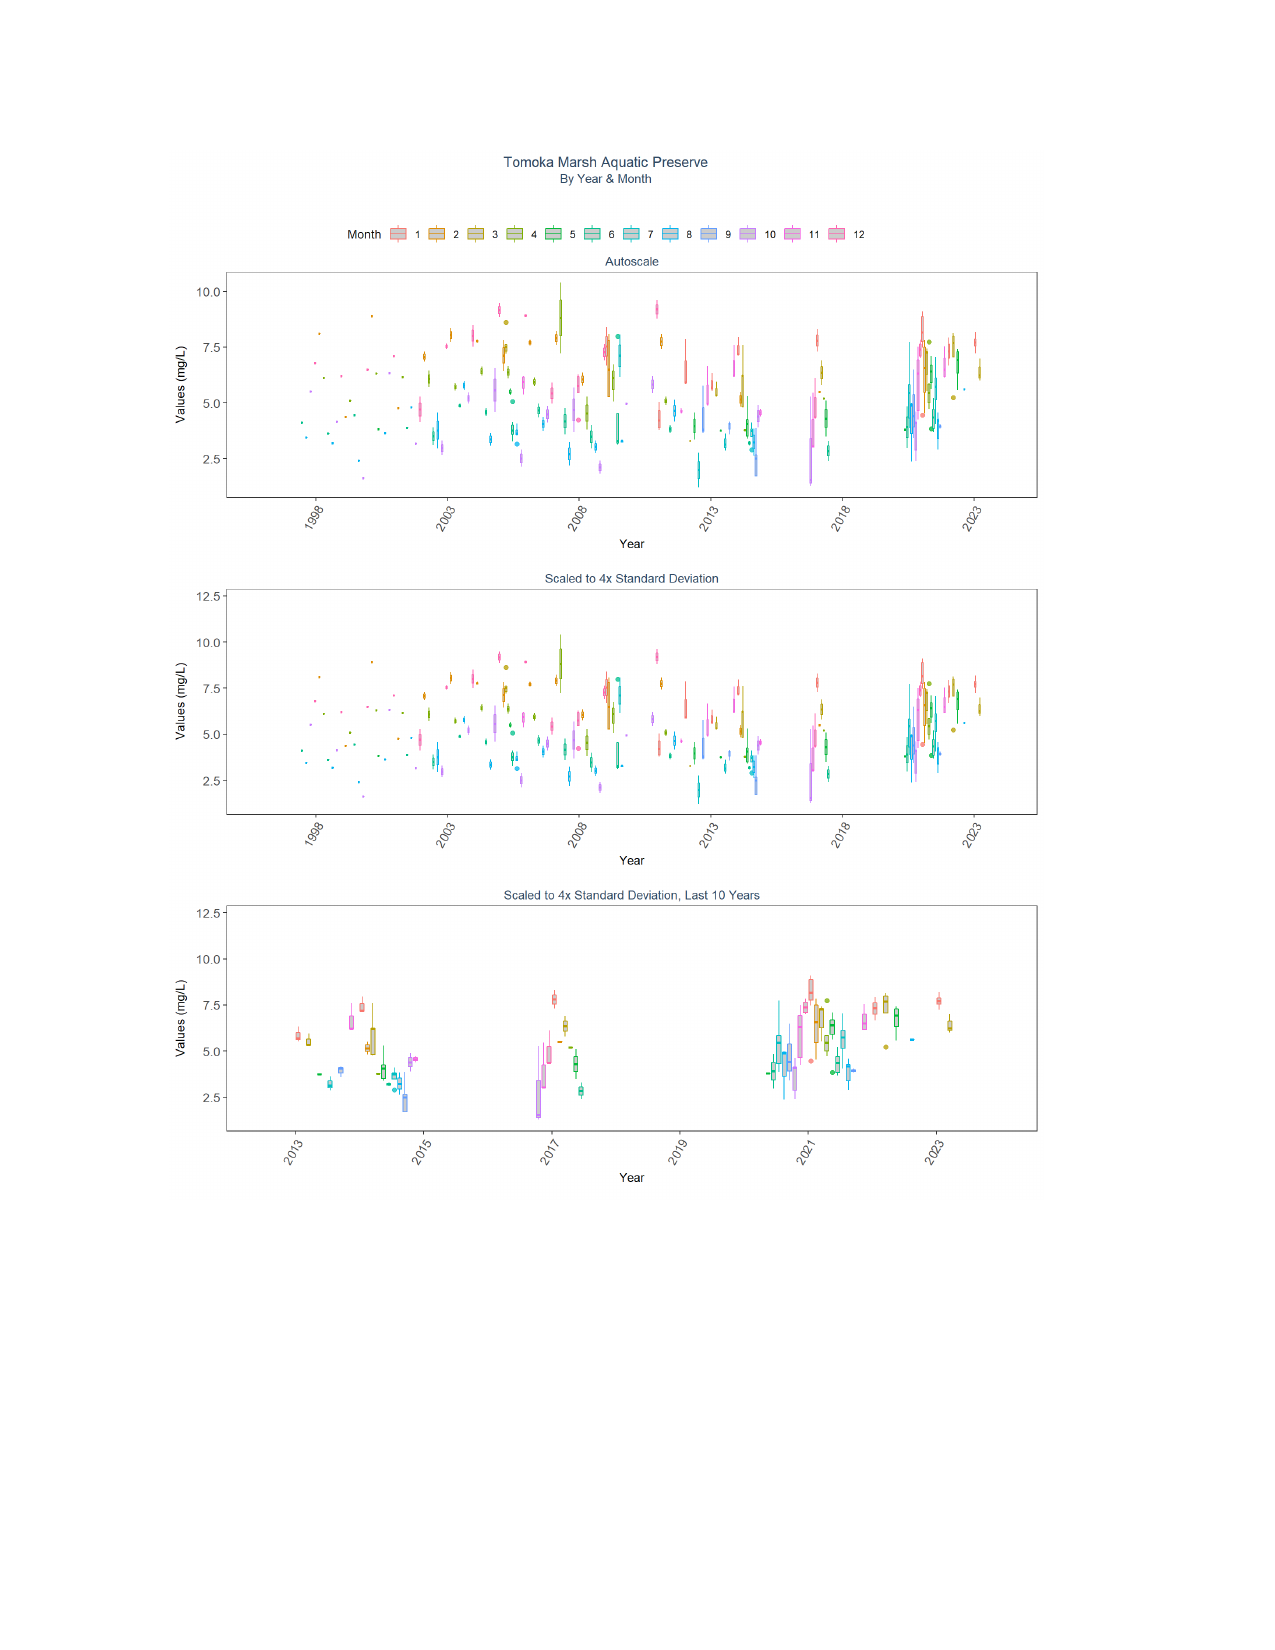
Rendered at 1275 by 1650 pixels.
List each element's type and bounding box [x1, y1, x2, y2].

picture [168, 150, 1044, 1200]
